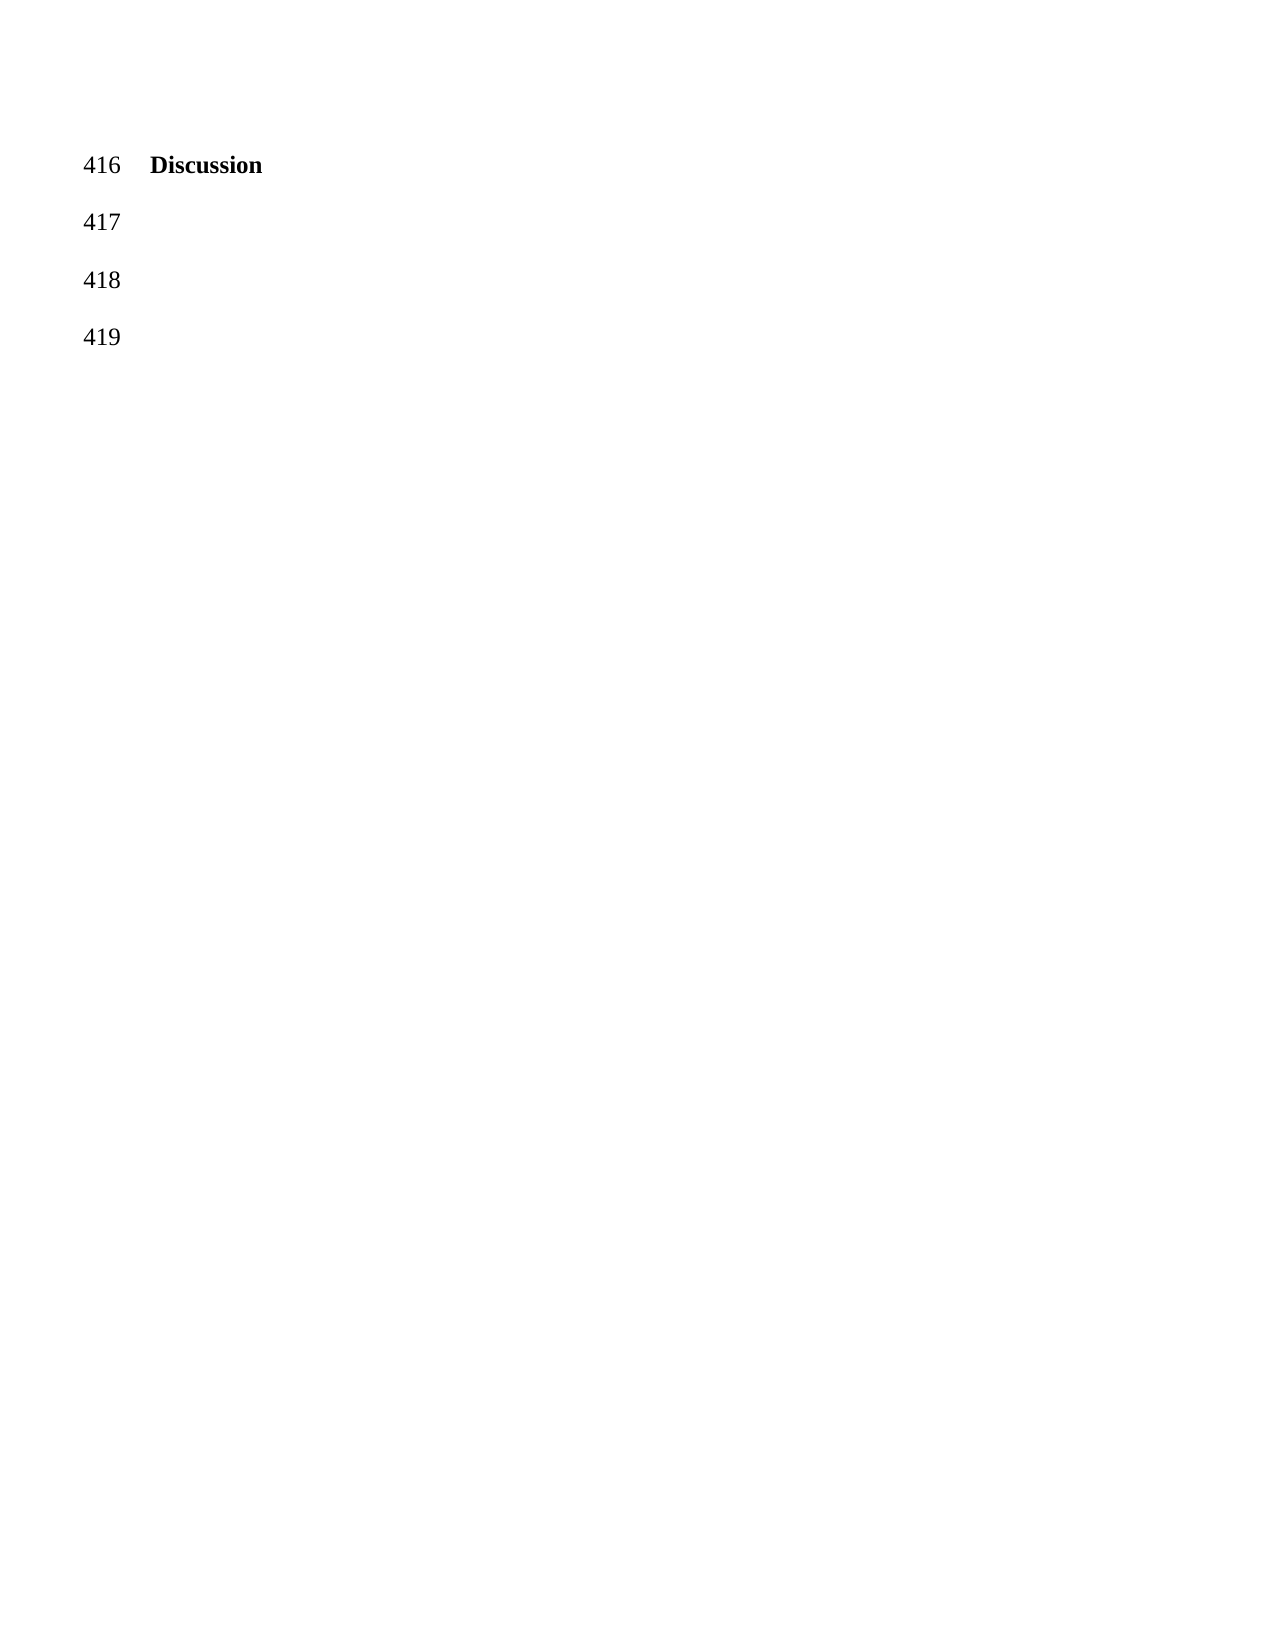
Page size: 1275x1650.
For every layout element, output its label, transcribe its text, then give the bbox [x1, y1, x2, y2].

text Discussion [150, 150, 1125, 179]
